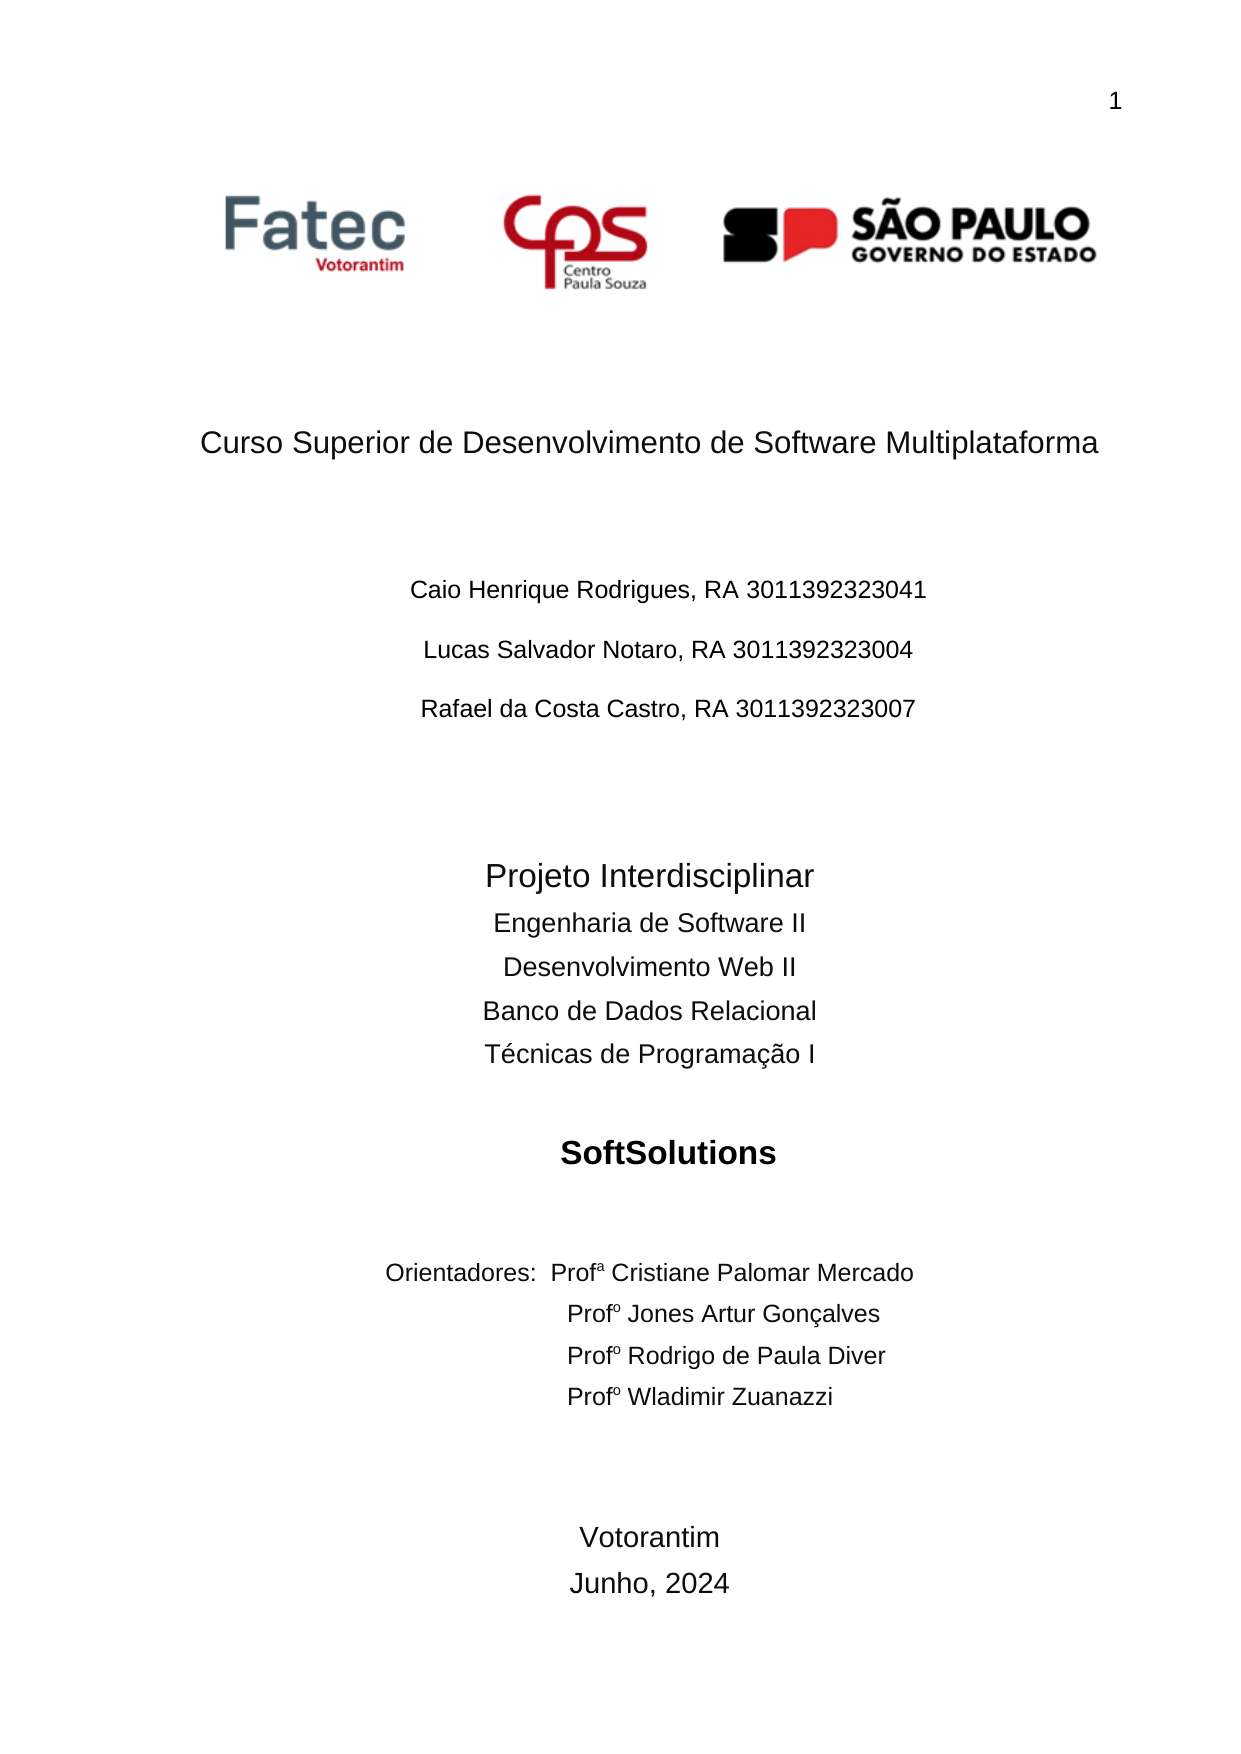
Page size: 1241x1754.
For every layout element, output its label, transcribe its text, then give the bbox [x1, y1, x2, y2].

text Votorantim [177, 1520, 1122, 1554]
text Curso Superior de Desenvolvimento de Software Multiplataforma [177, 424, 1122, 460]
text Caio Henrique Rodrigues, RA 3011392323041 [177, 575, 1122, 603]
text Banco de Dados Relacional [177, 994, 1122, 1026]
text Profo Rodrigo de Paula Diver [398, 1341, 1122, 1369]
text Rafael da Costa Castro, RA 3011392323007 [177, 694, 1122, 723]
text Orientadores: Profa Cristiane Palomar Mercado [177, 1258, 1122, 1287]
text SoftSolutions [177, 1133, 1122, 1171]
text Junho, 2024 [177, 1566, 1122, 1600]
text Desenvolvimento Web II [177, 951, 1122, 982]
text Engenharia de Software II [177, 907, 1122, 938]
text Lucas Salvador Notaro, RA 3011392323004 [177, 634, 1122, 663]
text Técnicas de Programação I [177, 1038, 1122, 1069]
picture [225, 189, 1112, 292]
text Profo Wladimir Zuanazzi [472, 1382, 1122, 1411]
text Profo Jones Artur Gonçalves [472, 1299, 1122, 1328]
text Projeto Interdisciplinar [177, 856, 1122, 894]
